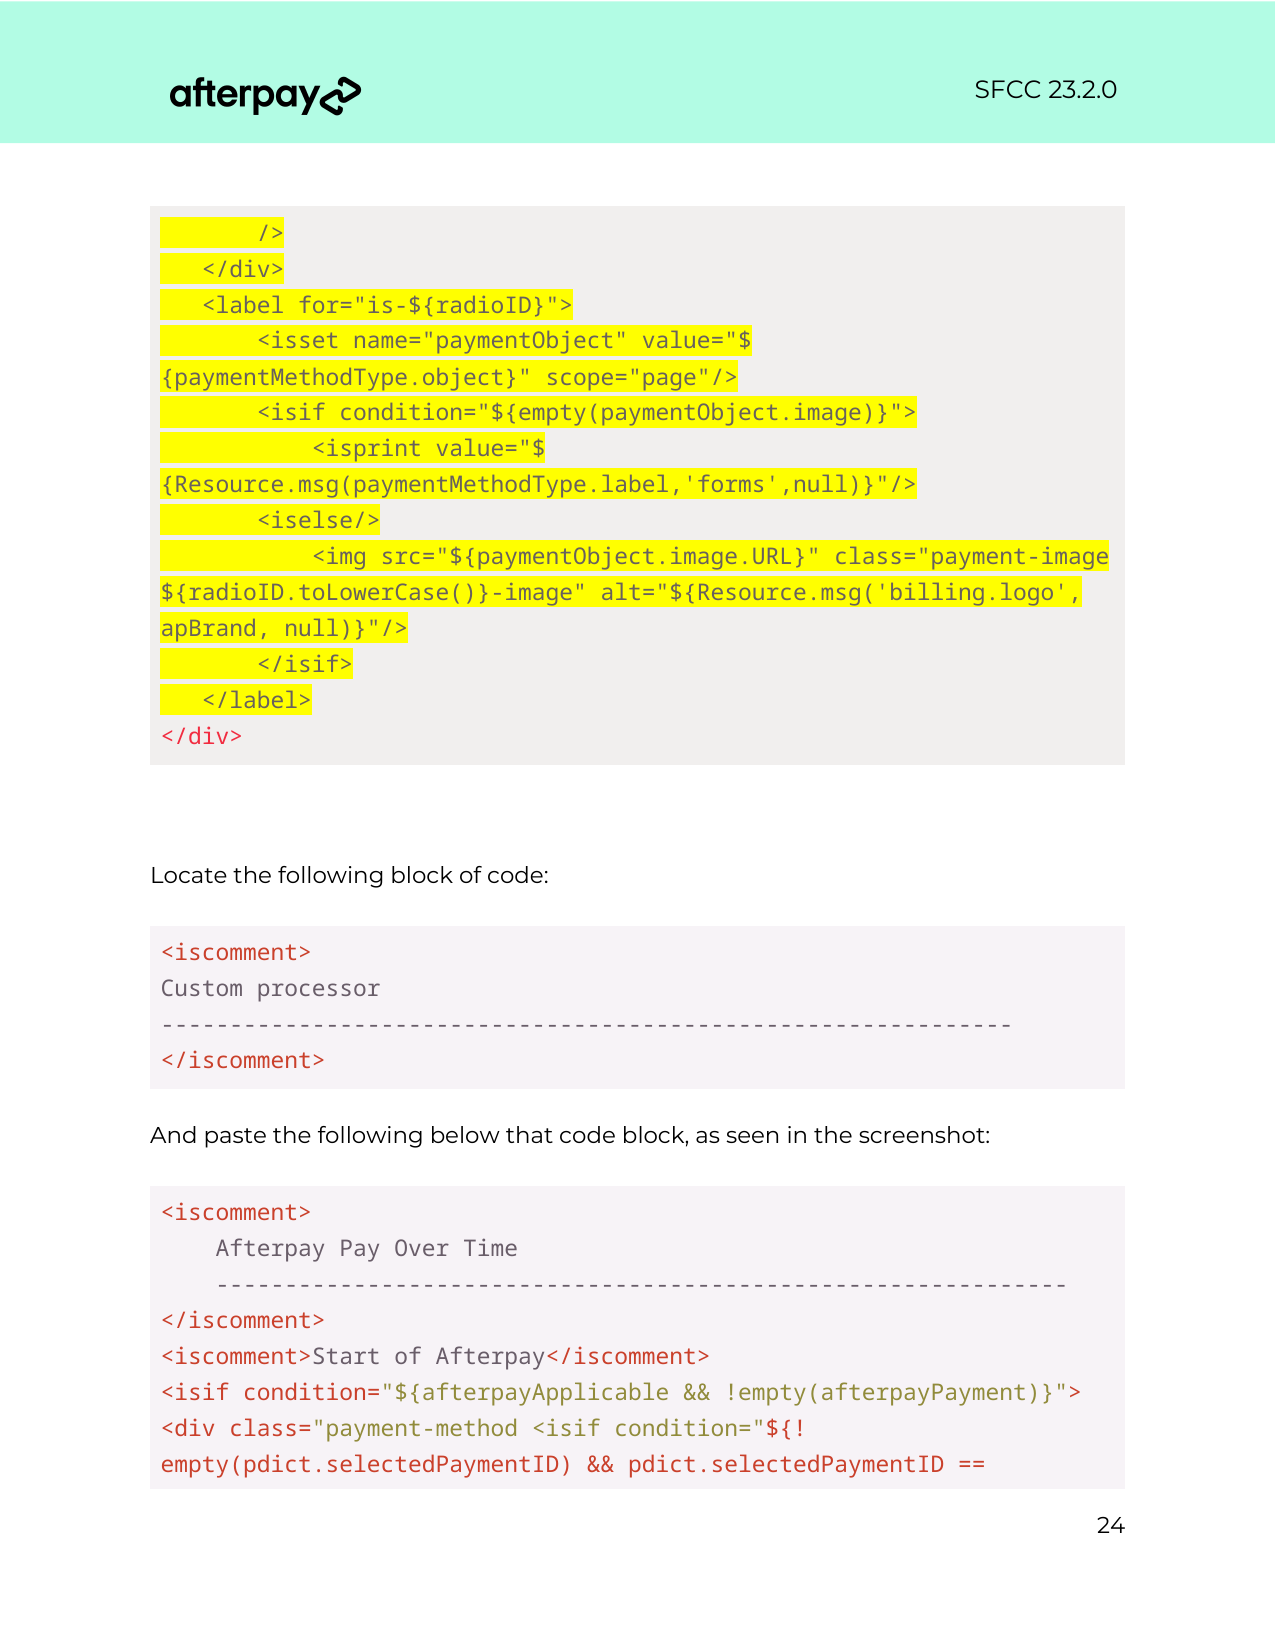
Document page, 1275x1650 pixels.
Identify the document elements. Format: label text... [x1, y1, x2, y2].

text And paste the following below that code block, as seen in the screenshot: [150, 1122, 1125, 1149]
table_header <iscomment> Custom processor -------------------------------------------------------------- </iscomment> [150, 926, 1125, 1089]
picture [134, 48, 397, 144]
text Locate the following block of code: [150, 862, 1125, 889]
